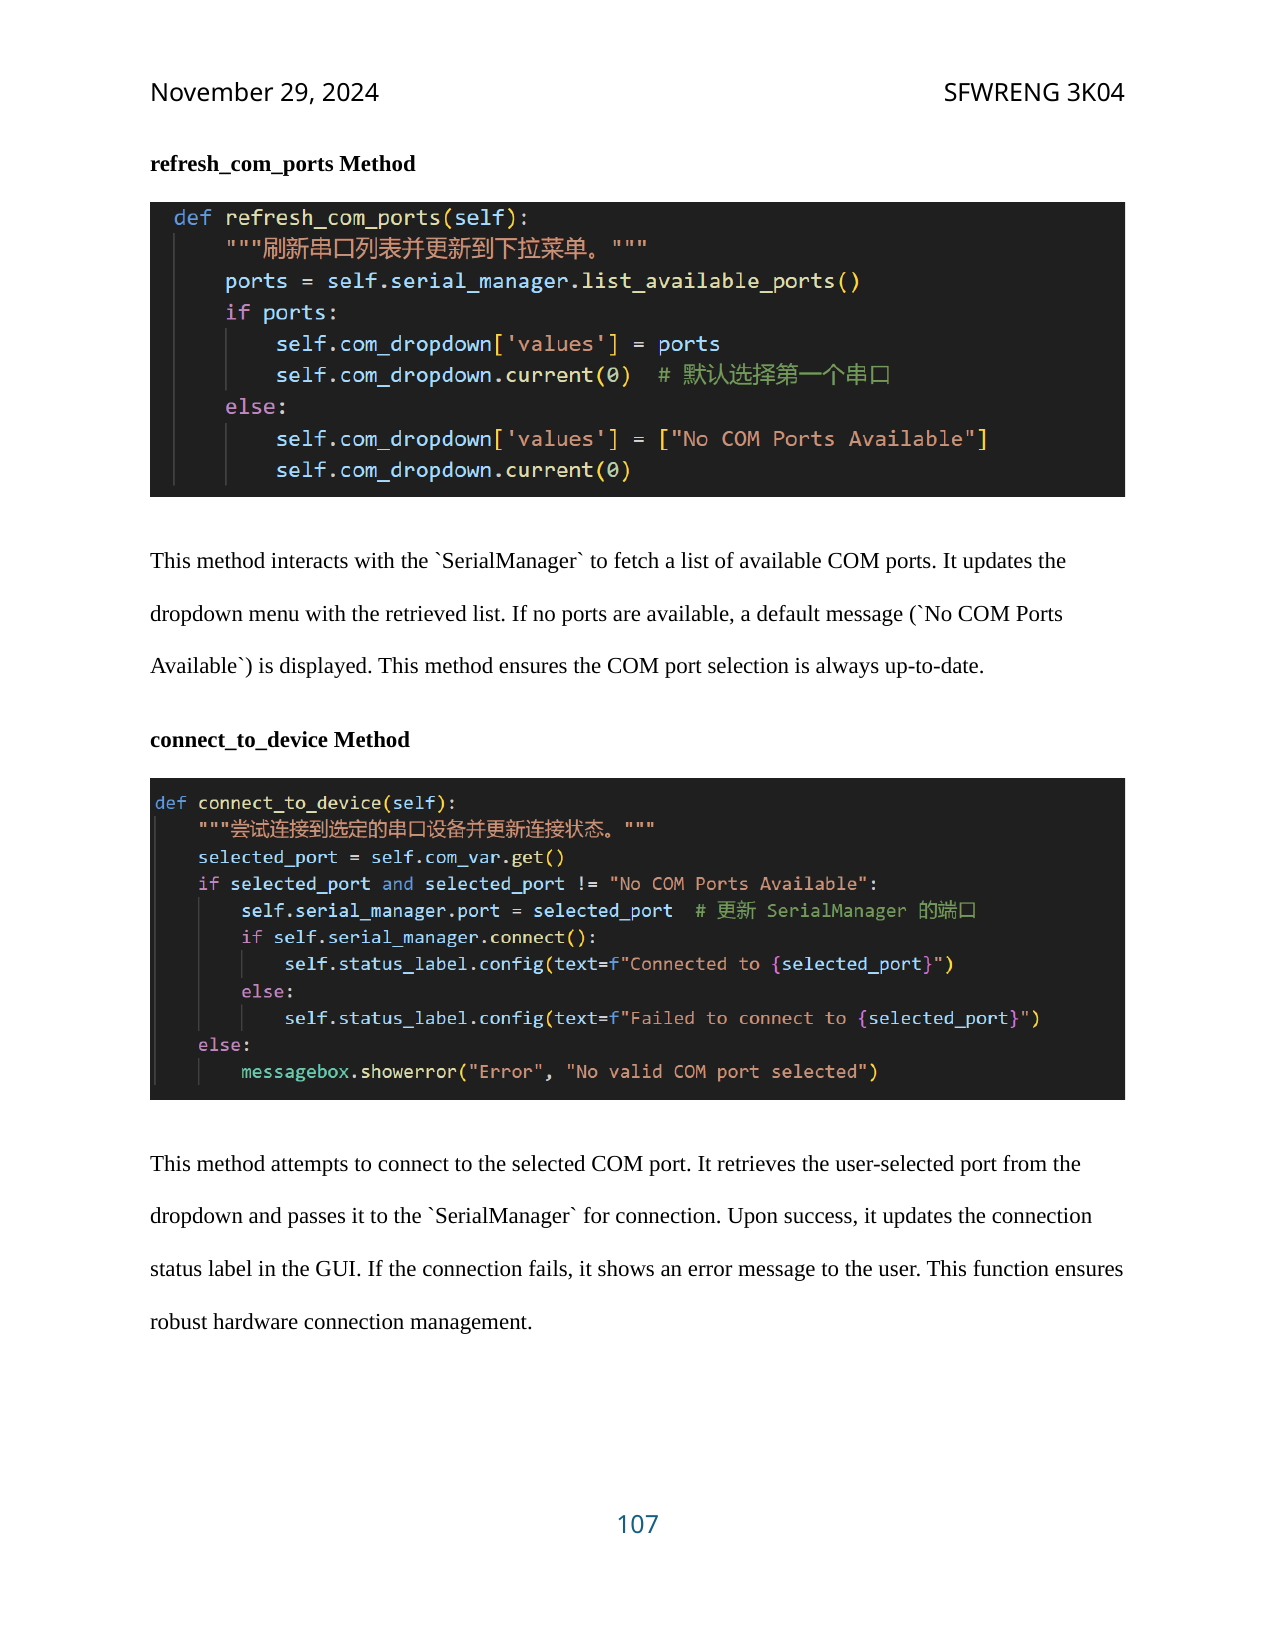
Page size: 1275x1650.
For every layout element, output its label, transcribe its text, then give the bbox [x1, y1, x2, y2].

text This method interacts with the `SerialManager` to fetch a list of available COM ports. It updates the dropdown menu with the retrieved list. If no ports are available, a default message (`No COM Ports Available`) is displayed. This method ensures the COM port selection is always up-to-date. [150, 547, 1125, 679]
text This method attempts to connect to the selected COM port. It retrieves the user-selected port from the dropdown and passes it to the `SerialManager` for connection. Upon success, it updates the connection status label in the GUI. If the connection fails, it shows an error message to the user. This function ensures robust hardware connection management. [150, 1150, 1125, 1334]
picture [150, 778, 1125, 1100]
subtitle refresh_com_ports Method [150, 150, 1125, 176]
picture [150, 202, 1125, 497]
subtitle connect_to_device Method [150, 726, 1125, 752]
